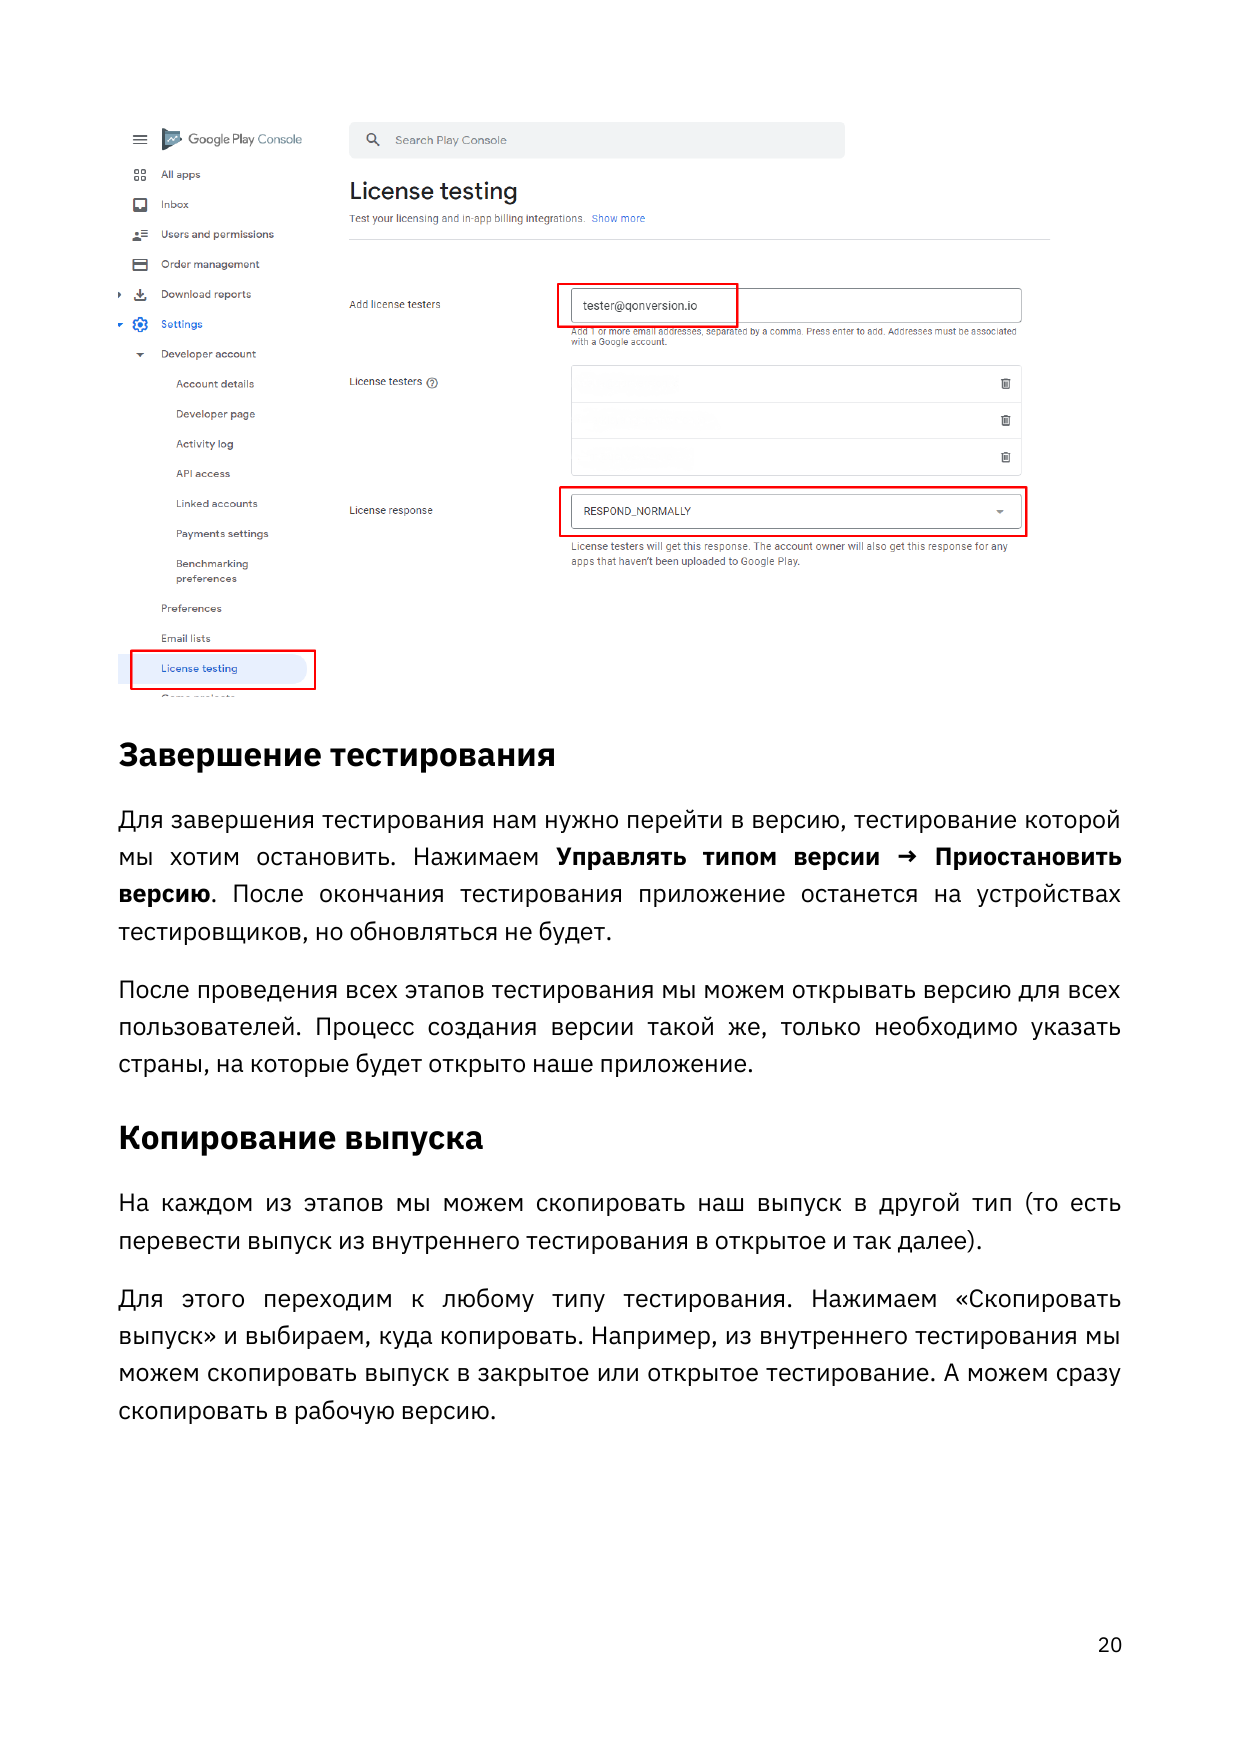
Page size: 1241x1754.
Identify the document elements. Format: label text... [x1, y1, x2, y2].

subtitle Завершение тестирования [118, 732, 1122, 775]
picture [118, 118, 1051, 697]
text На каждом из этапов мы можем скопировать наш выпуск в другой тип (то есть перевести выпуск из внутреннего тестирования в открытое и так далее). [118, 1186, 1122, 1256]
text Для этого переходим к любому типу тестирования. Нажимаем «Скопировать выпуск» и выбираем, куда копировать. Например, из внутреннего тестирования мы можем скопировать выпуск в закрытое или открытое тестирование. А можем сразу скопировать в рабочую версию. [118, 1282, 1122, 1426]
text Для завершения тестирования нам нужно перейти в версию, тестирование которой мы хотим остановить. Нажимаем Управлять типом версии → Приостановить версию. После окончания тестирования приложение останется на устройствах тестировщиков, но обновляться не будет. [118, 802, 1122, 947]
text После проведения всех этапов тестирования мы можем открывать версию для всех пользователей. Процесс создания версии такой же, только необходимо указать страны, на которые будет открыто наше приложение. [118, 972, 1122, 1079]
subtitle Копирование выпуска [118, 1116, 1122, 1159]
